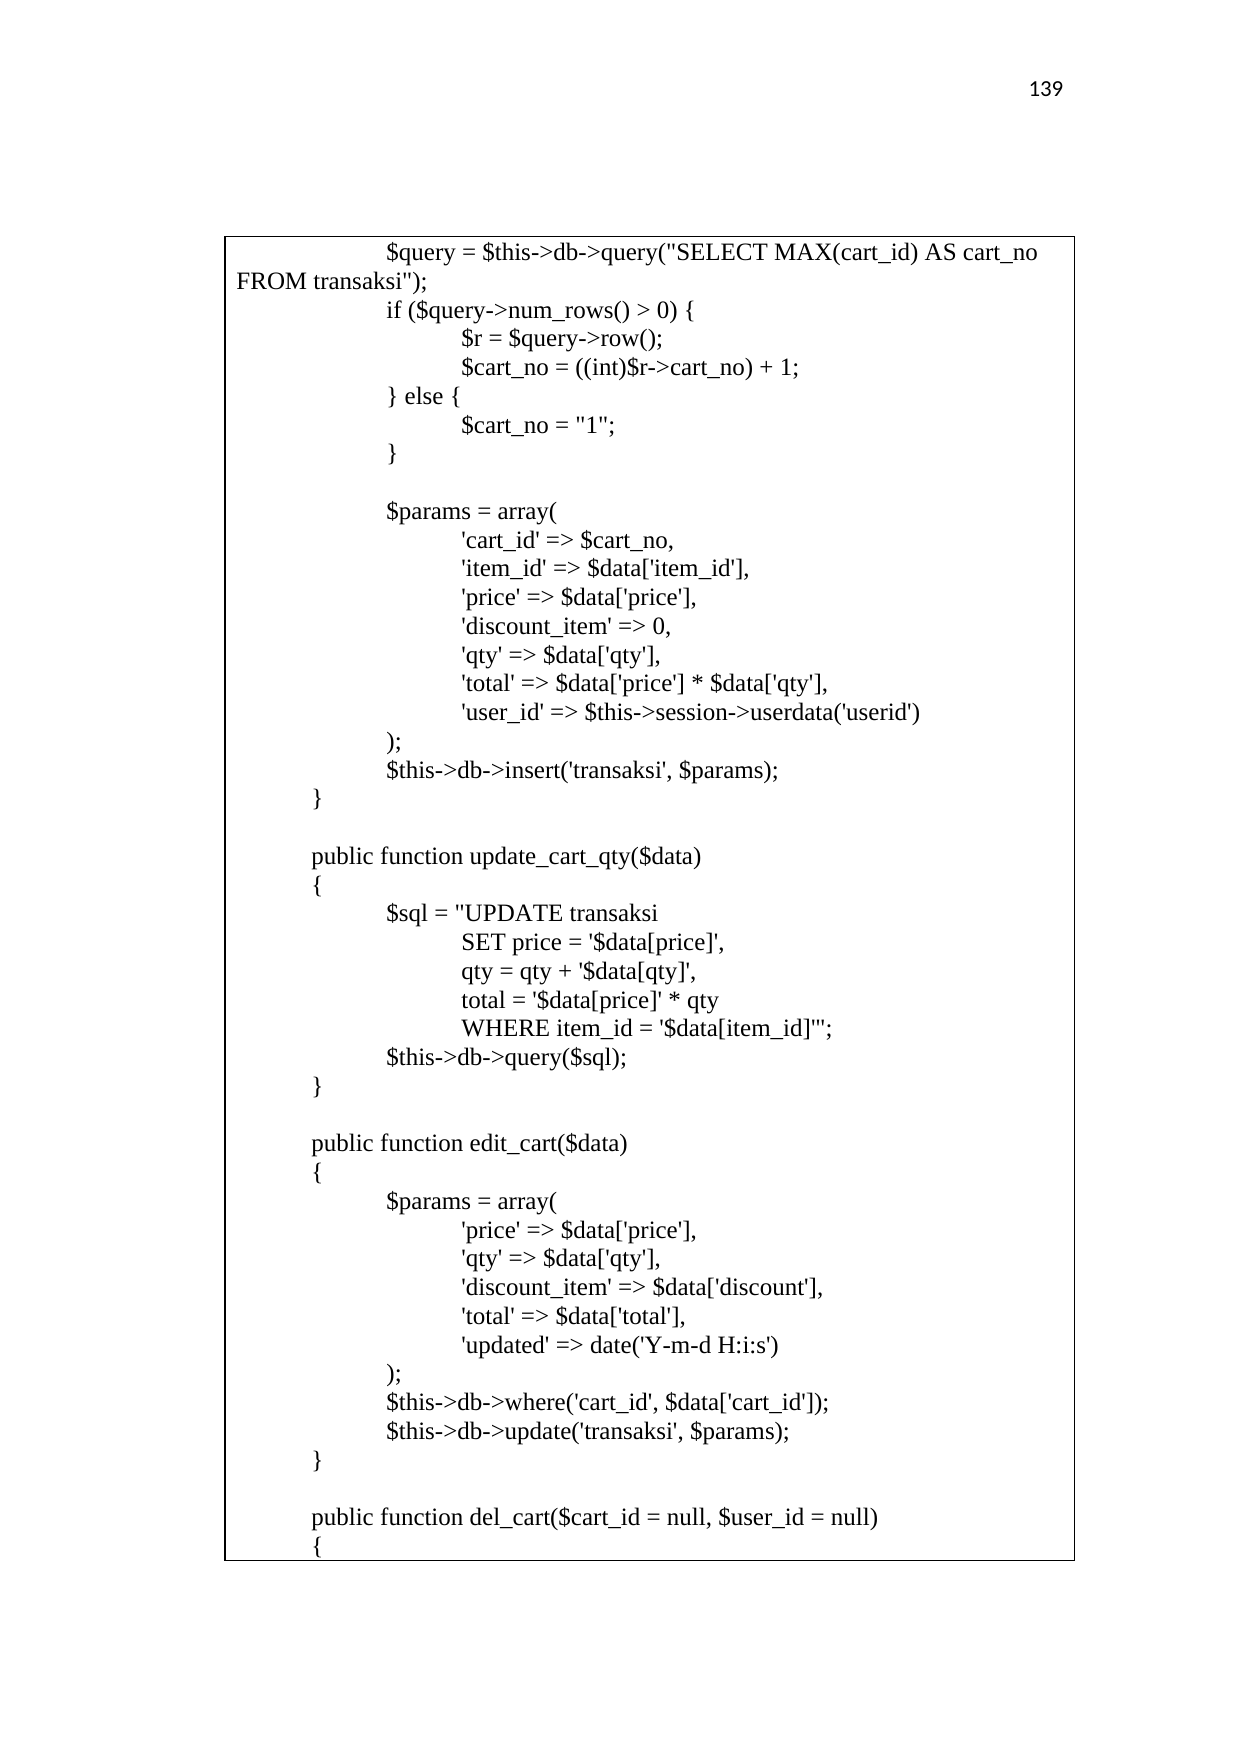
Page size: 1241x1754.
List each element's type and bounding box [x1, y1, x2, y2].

table_cell [226, 237, 1074, 1560]
